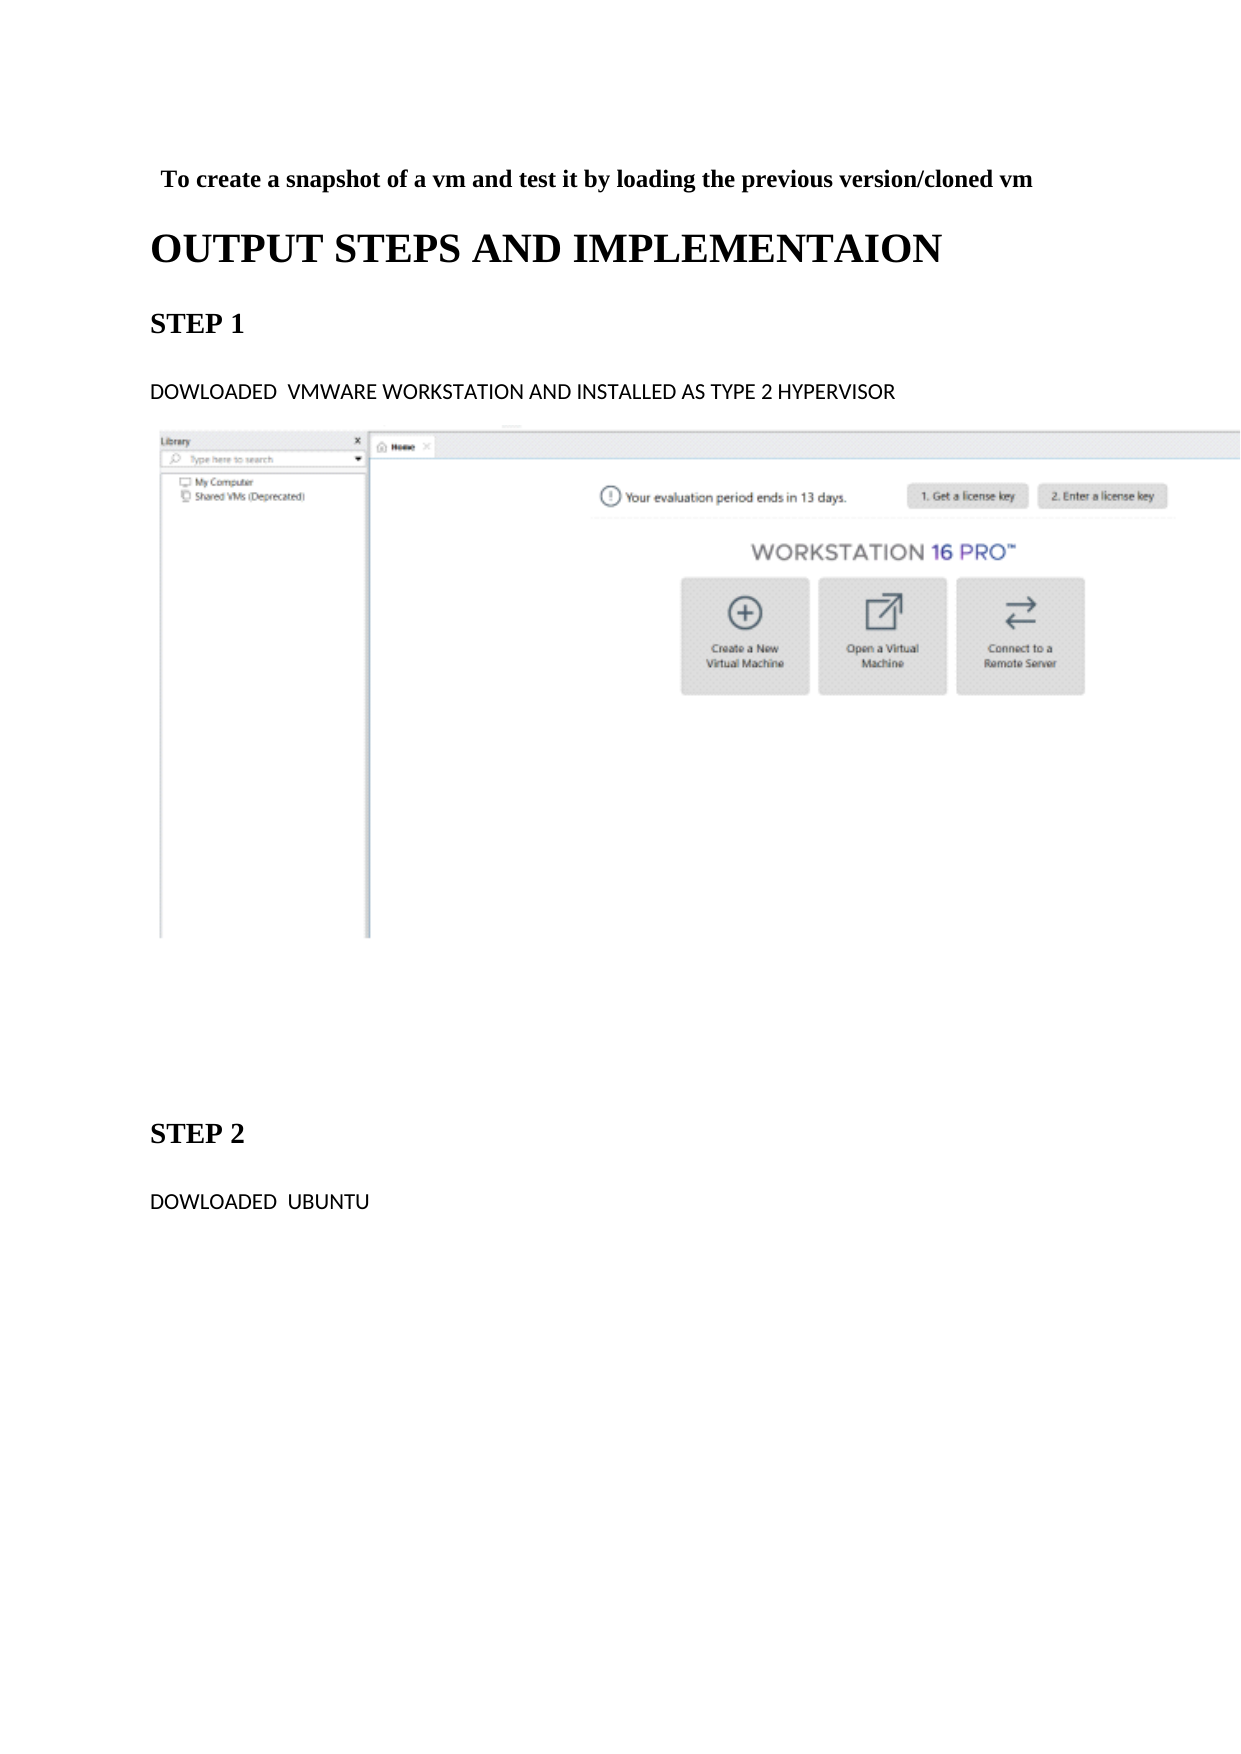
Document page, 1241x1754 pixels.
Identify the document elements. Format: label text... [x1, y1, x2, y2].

text STEP 1 [150, 290, 1090, 355]
text To create a snapshot of a vm and test it by loading the previous version/cloned vm [150, 162, 1090, 194]
text DOWLOADED VMWARE WORKSTATION AND INSTALLED AS TYPE 2 HYPERVISOR [150, 374, 1090, 407]
text STEP 2 [150, 1101, 1090, 1166]
text OUTPUT STEPS AND IMPLEMENTAION [150, 215, 1090, 280]
text DOWLOADED UBUNTU [150, 1185, 1090, 1217]
